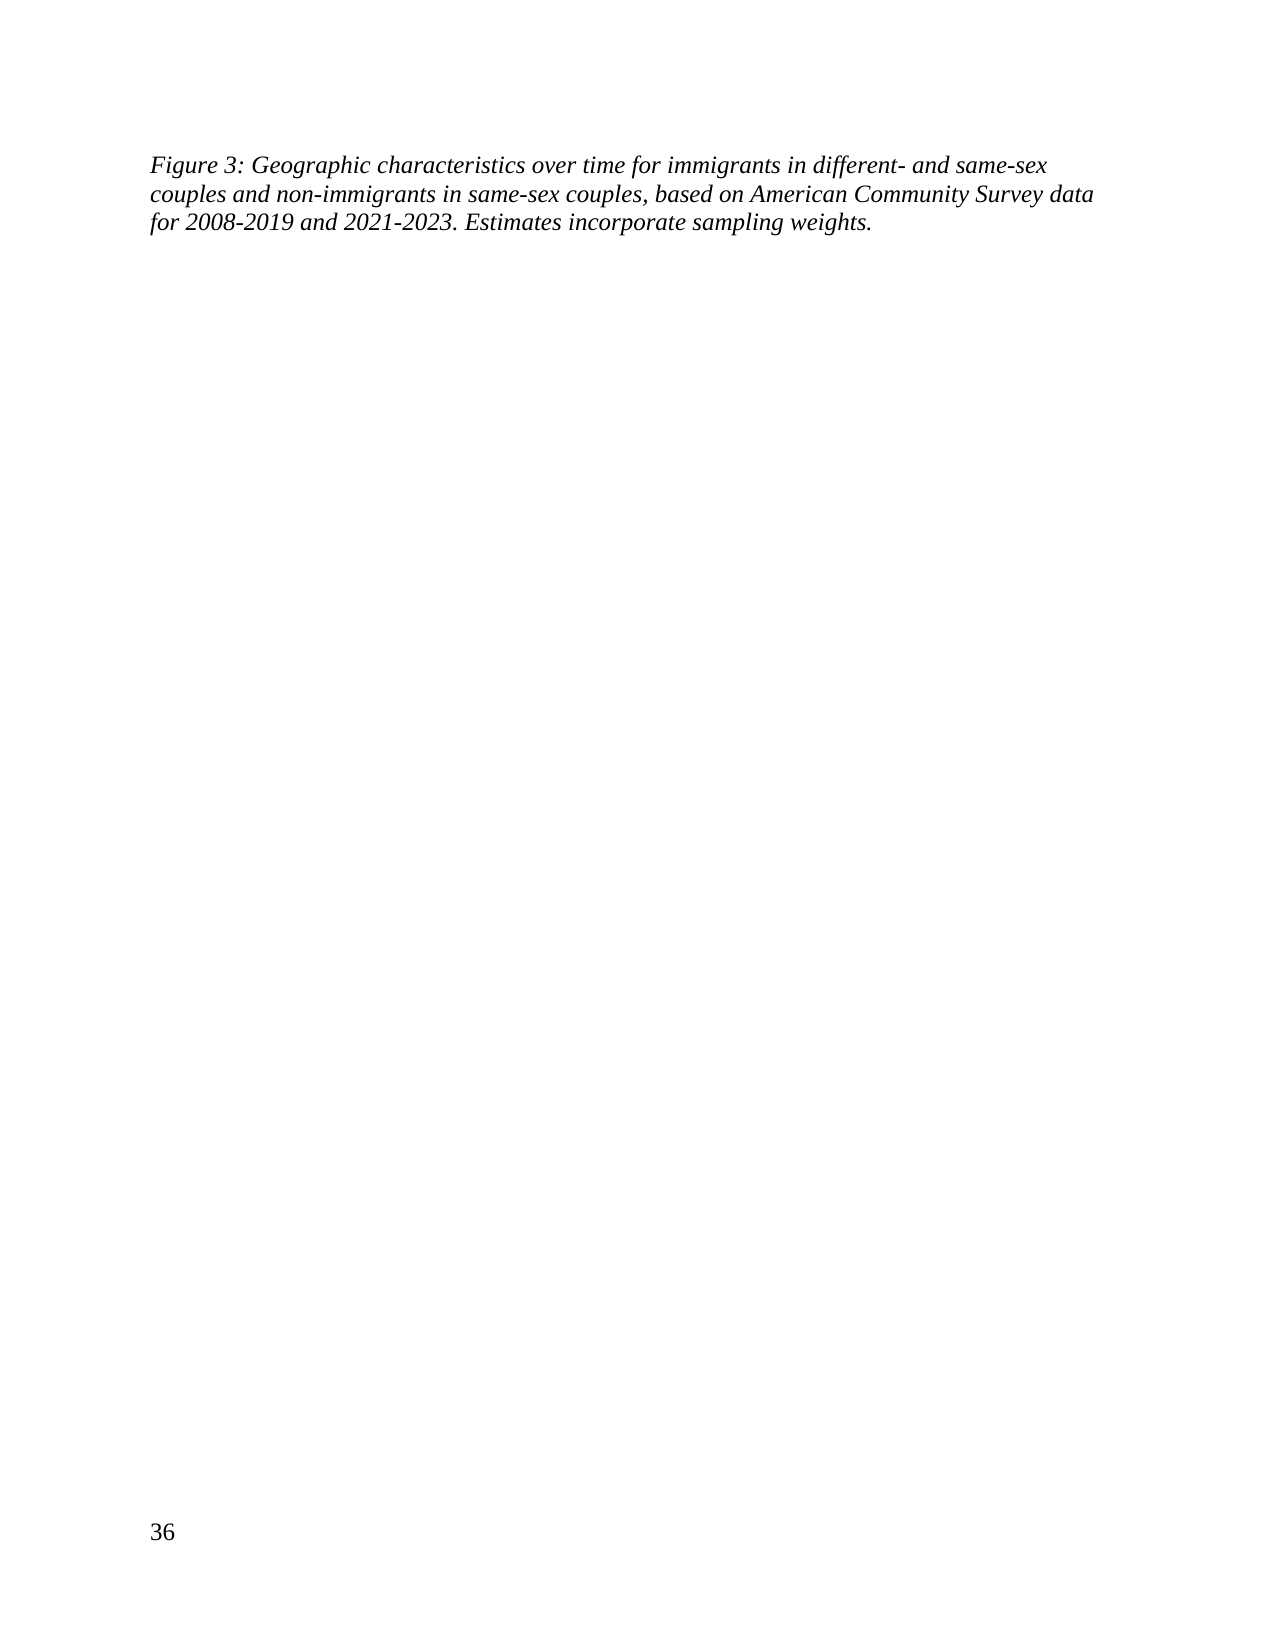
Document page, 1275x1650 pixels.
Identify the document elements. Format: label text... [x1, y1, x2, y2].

text Figure 3: Geographic characteristics over time for immigrants in different- and same-sex couples and non-immigrants in same-sex couples, based on American Community Survey data for 2008-2019 and 2021-2023. Estimates incorporate sampling weights. [150, 150, 1125, 236]
